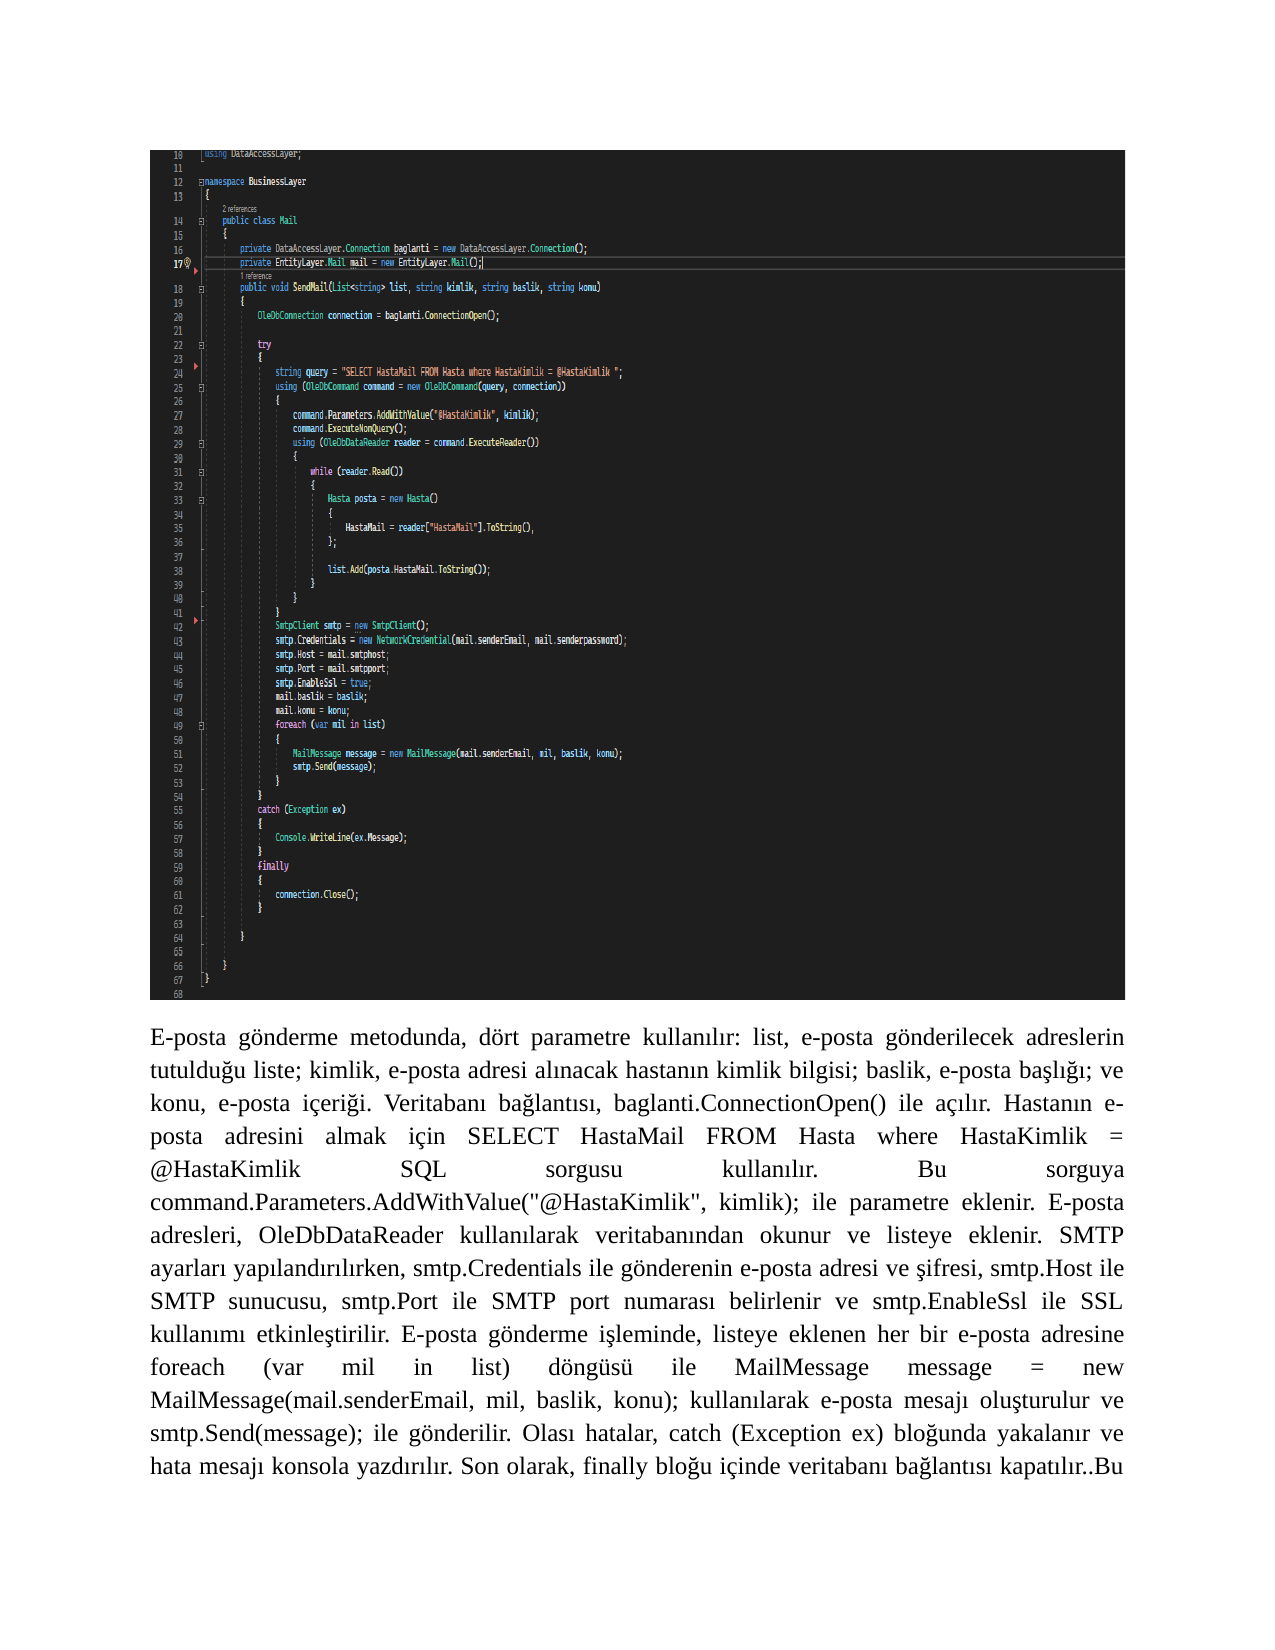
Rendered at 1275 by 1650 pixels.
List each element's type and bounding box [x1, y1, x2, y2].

text [150, 1022, 1125, 1480]
picture [150, 150, 1125, 1000]
